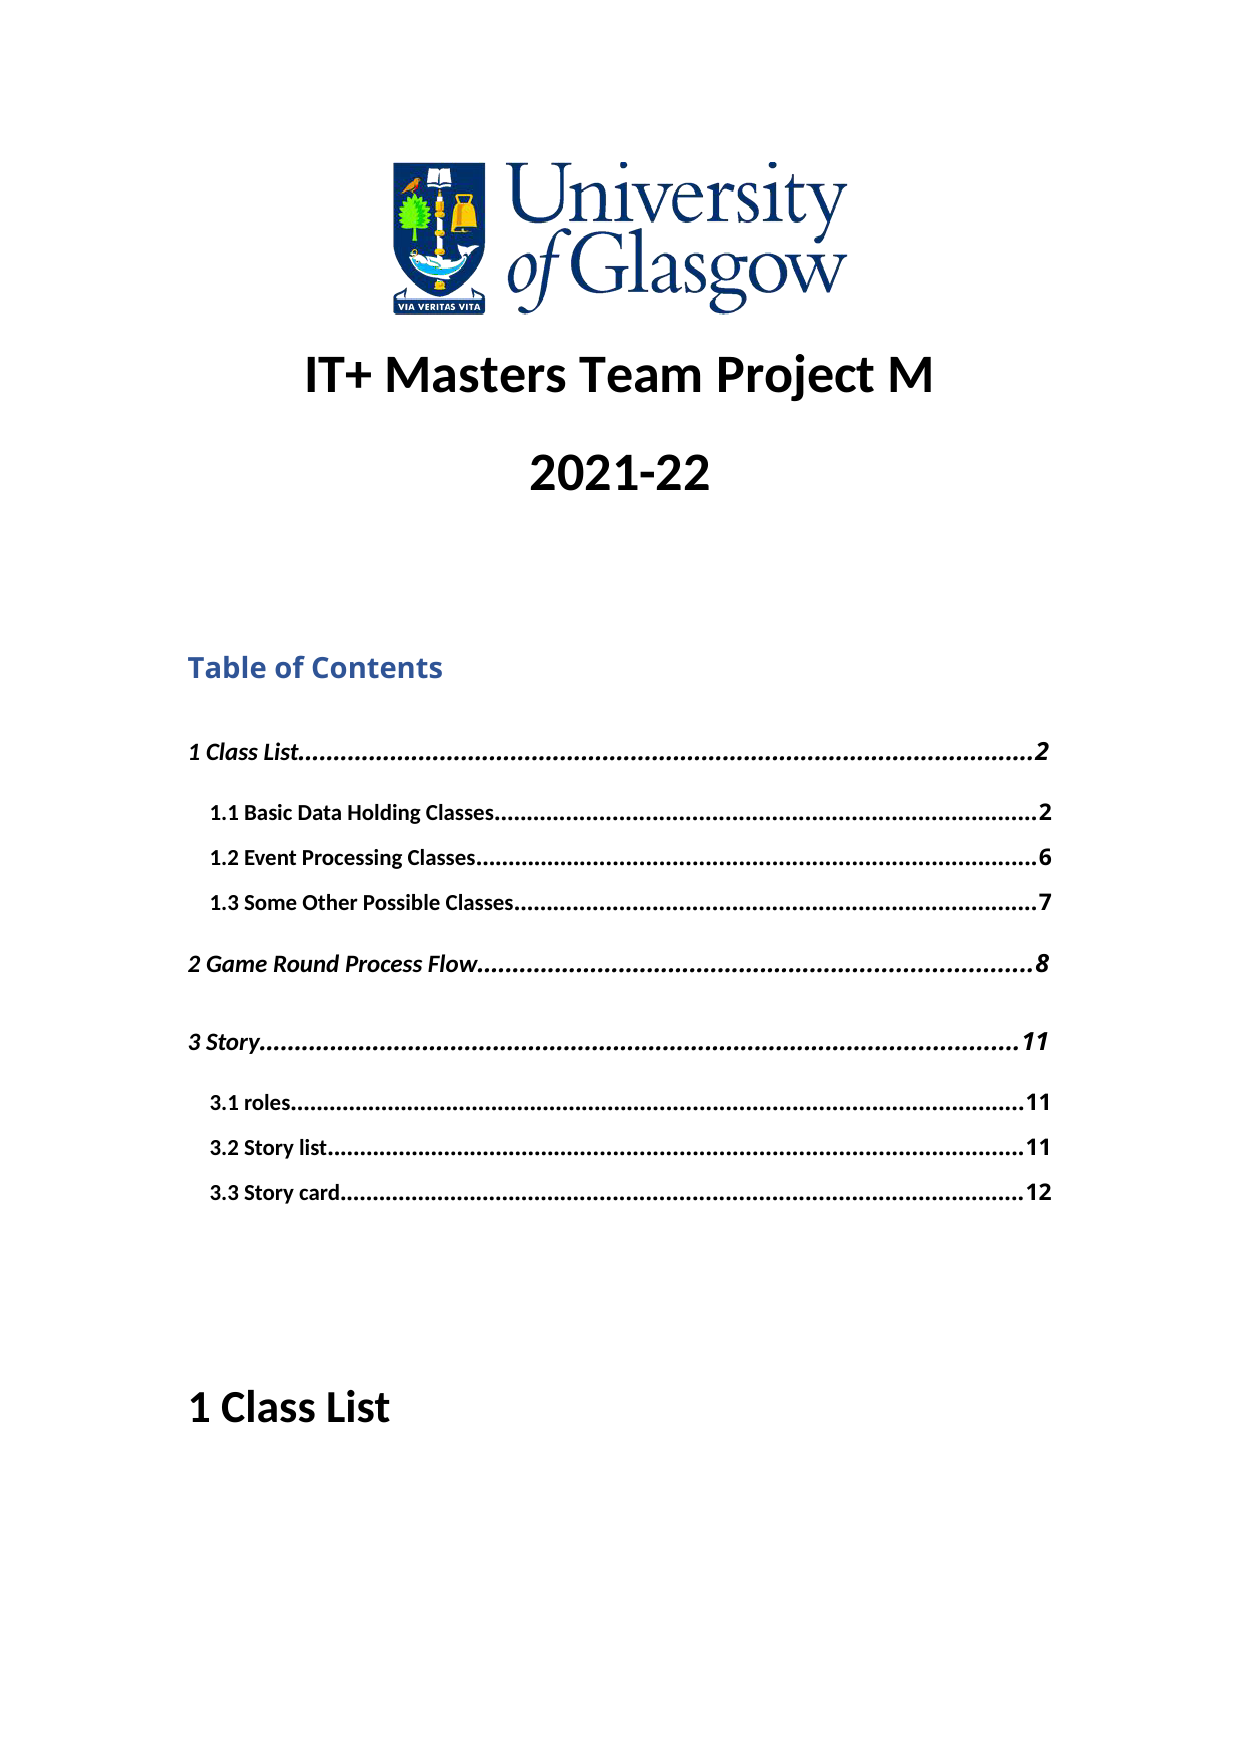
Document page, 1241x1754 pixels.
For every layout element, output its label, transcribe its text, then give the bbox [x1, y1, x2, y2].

text IT+ Masters Team Project M [187, 324, 1053, 422]
picture [393, 162, 848, 315]
text 2021-22 [187, 422, 1053, 519]
subtitle 1 Class List [187, 1373, 1053, 1438]
